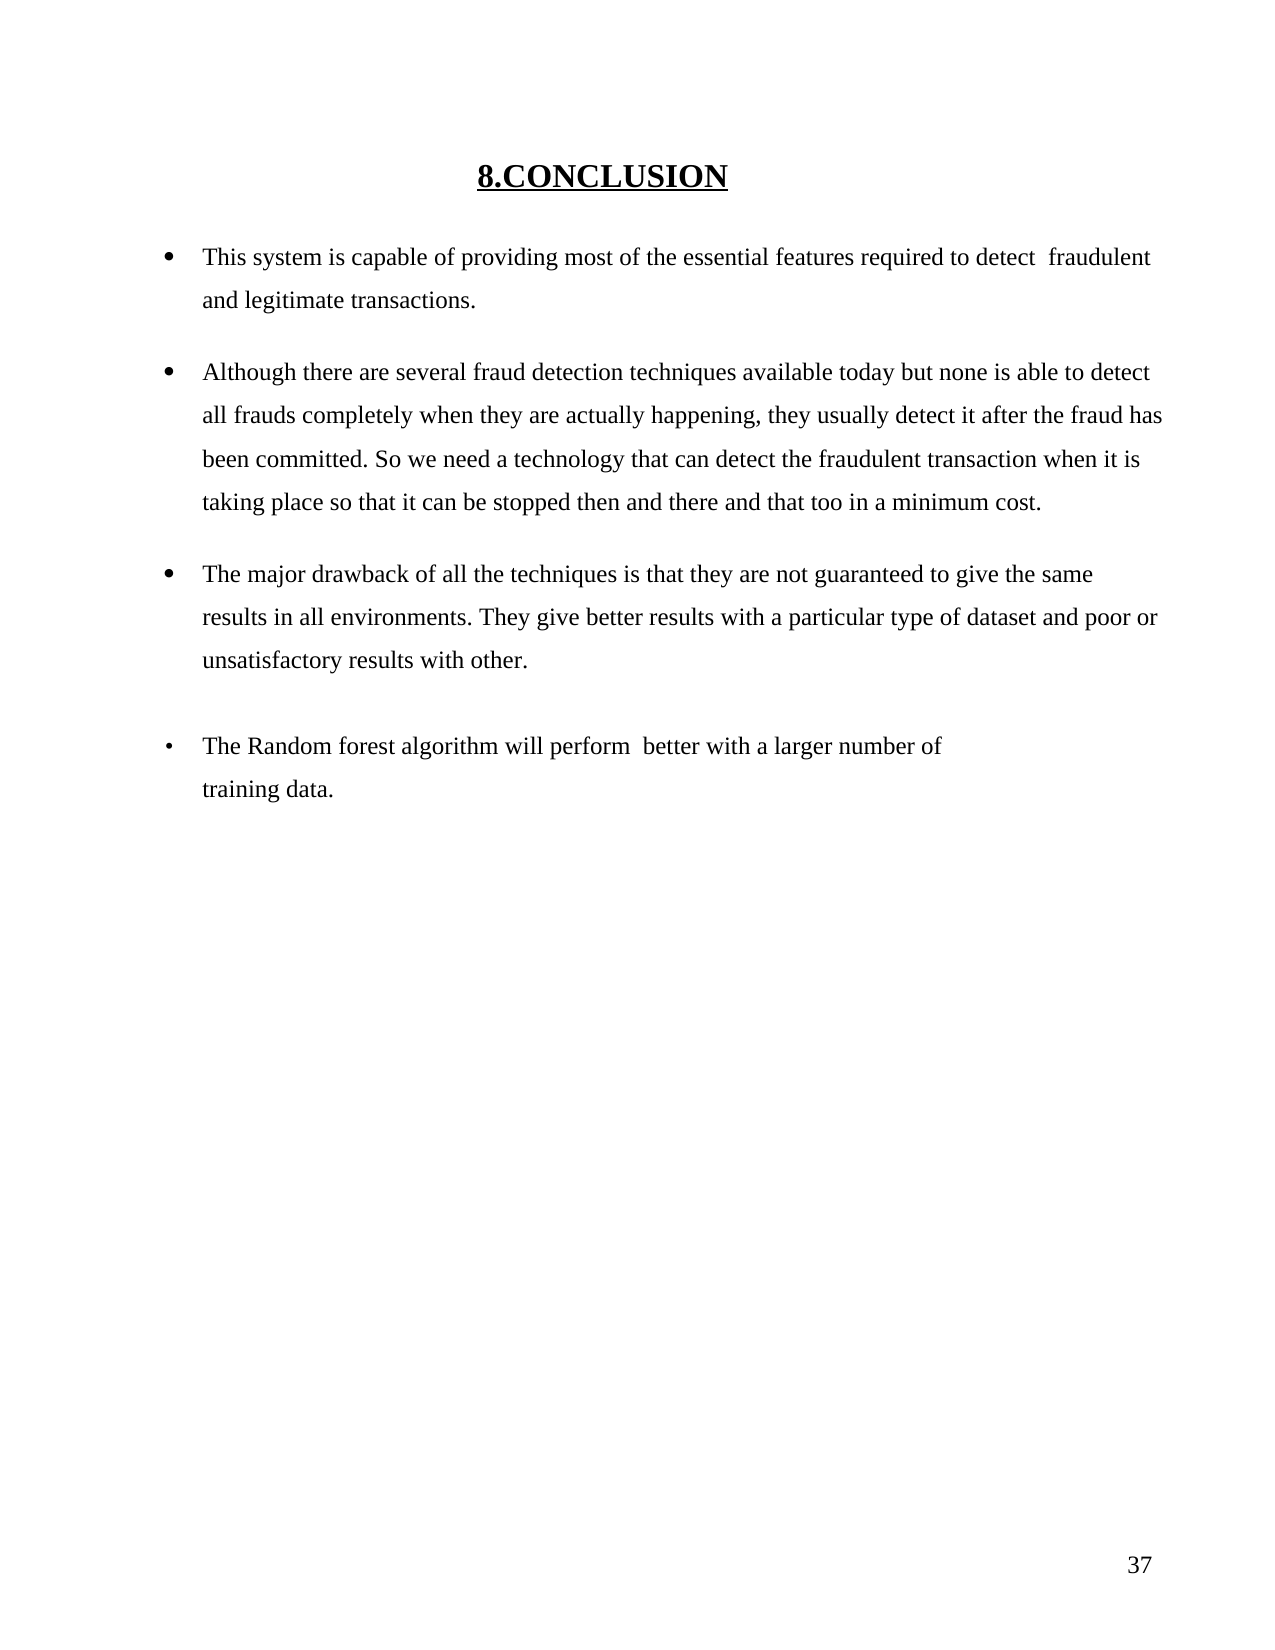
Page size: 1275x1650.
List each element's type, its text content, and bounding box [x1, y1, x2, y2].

text • The Random forest algorithm will perform better with a larger number of [164, 731, 1164, 760]
list Although there are several fraud detection techniques available today but none is able to detect all frauds completely when they are actually happening, they usually detect it after the fraud has been committed. So we need a technology that can detect the fraudulent transaction when it is taking place so that it can be stopped then and there and that too in a minimum cost. [164, 357, 1164, 516]
list The major drawback of all the techniques is that they are not guaranteed to give the same results in all environments. They give better results with a particular type of dataset and poor or unsatisfactory results with other. [164, 559, 1164, 674]
text 8.CONCLUSION [127, 156, 1164, 194]
text 37 [127, 1551, 1164, 1579]
text training data. [164, 774, 1164, 803]
list This system is capable of providing most of the essential features required to detect fraudulent and legitimate transactions. [164, 242, 1164, 314]
